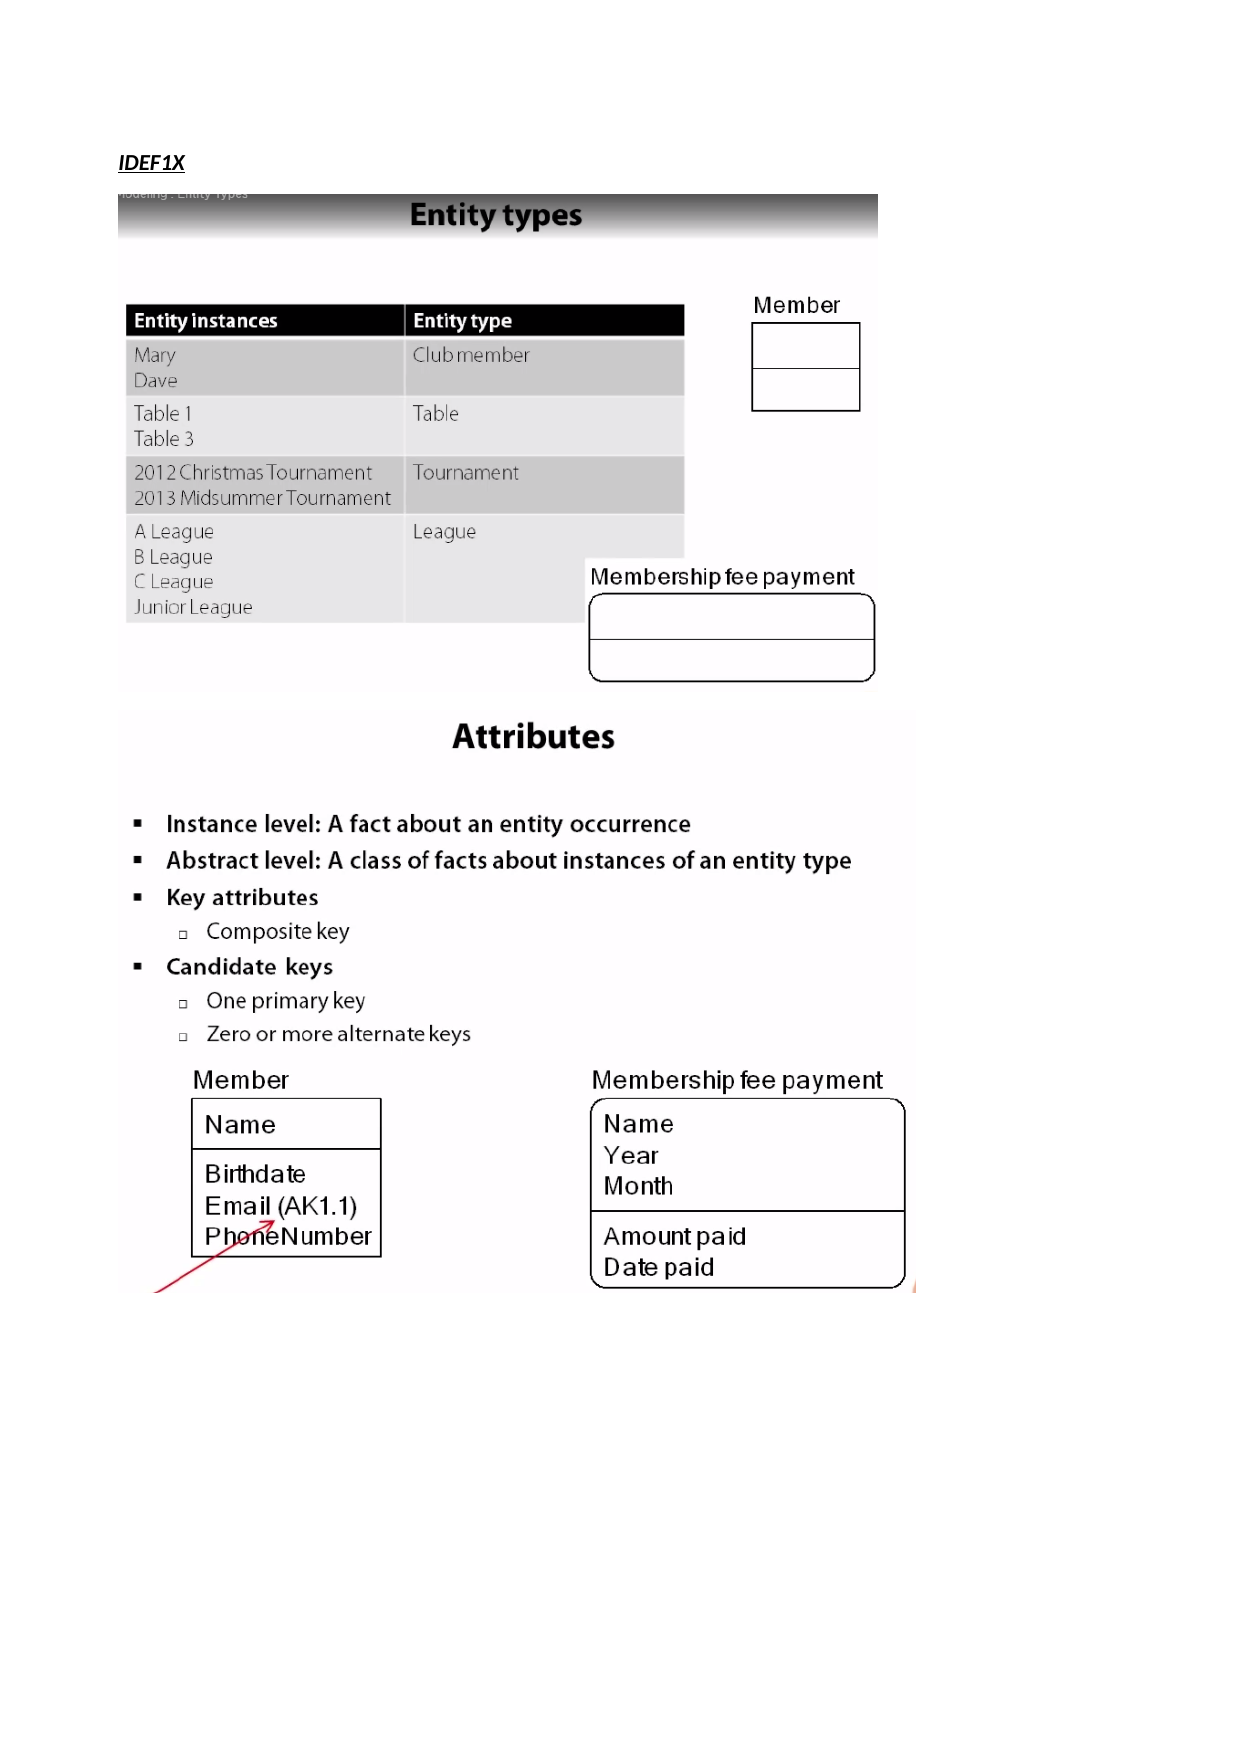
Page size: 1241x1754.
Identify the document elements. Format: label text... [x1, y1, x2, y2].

picture [118, 710, 916, 1293]
text IDEF1X [118, 148, 1122, 176]
picture [118, 194, 878, 692]
